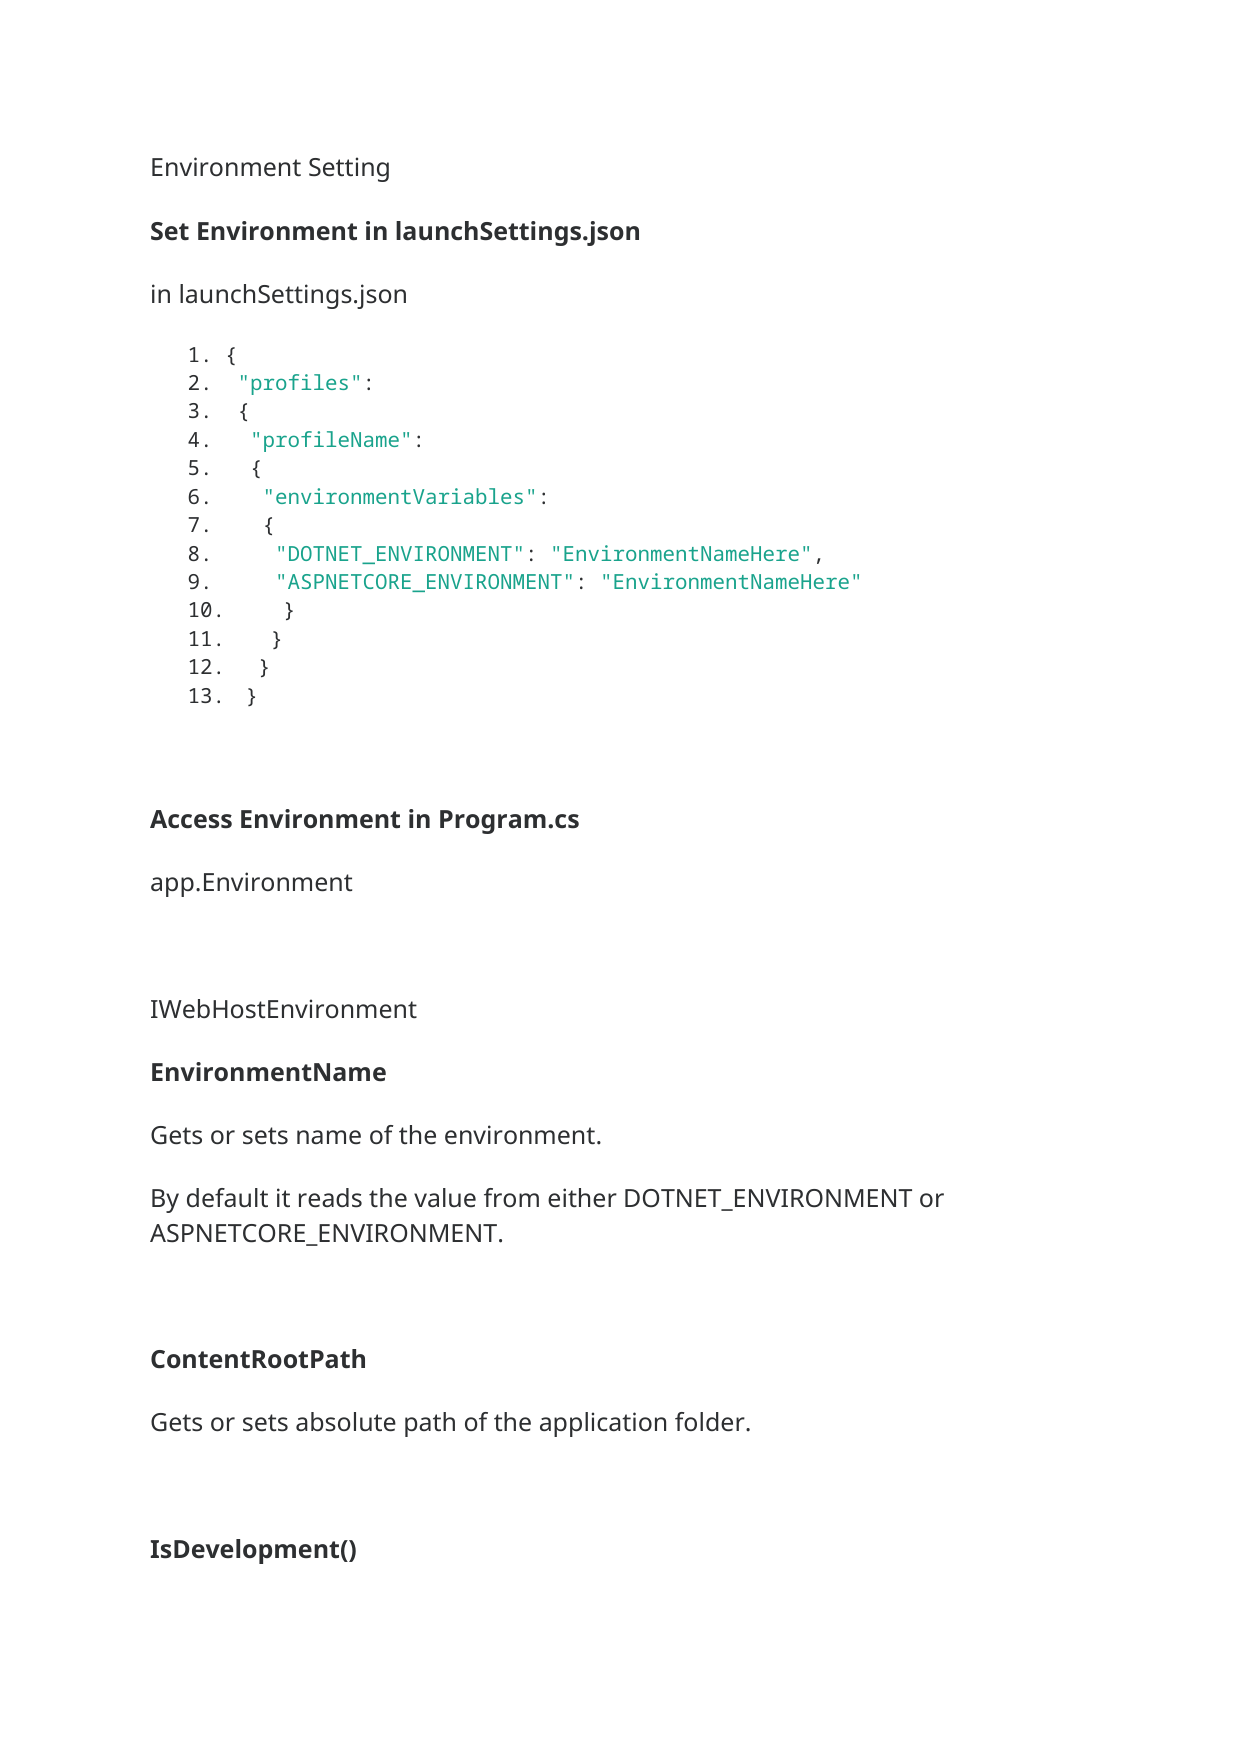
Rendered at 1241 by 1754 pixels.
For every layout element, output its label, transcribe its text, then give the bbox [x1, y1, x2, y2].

text EnvironmentName [150, 1055, 1090, 1089]
list } [187, 596, 1090, 624]
text IsDevelopment() [150, 1531, 1090, 1565]
list } [187, 652, 1090, 681]
text Set Environment in launchSettings.json [150, 213, 1090, 247]
text Access Environment in Program.cs [150, 802, 1090, 836]
list "profileName": [187, 425, 1090, 453]
text app.Environment [150, 865, 1090, 899]
list { [187, 453, 1090, 482]
list "ASPNETCORE_ENVIRONMENT": "EnvironmentNameHere" [187, 567, 1090, 596]
text ContentRootPath [150, 1342, 1090, 1376]
text Gets or sets name of the environment. [150, 1118, 1090, 1152]
list } [187, 624, 1090, 652]
list } [187, 681, 1090, 709]
list "DOTNET_ENVIRONMENT": "EnvironmentNameHere", [187, 539, 1090, 567]
list "environmentVariables": [187, 482, 1090, 510]
list { [187, 510, 1090, 539]
text Environment Setting [150, 150, 1090, 184]
text in launchSettings.json [150, 276, 1090, 311]
list "profiles": [187, 368, 1090, 397]
list { [187, 340, 1090, 368]
text IWebHostEnvironment [150, 991, 1090, 1026]
text Gets or sets absolute path of the application folder. [150, 1405, 1090, 1439]
text By default it reads the value from either DOTNET_ENVIRONMENT or ASPNETCORE_ENVIRONMENT. [150, 1181, 1090, 1249]
list { [187, 397, 1090, 425]
